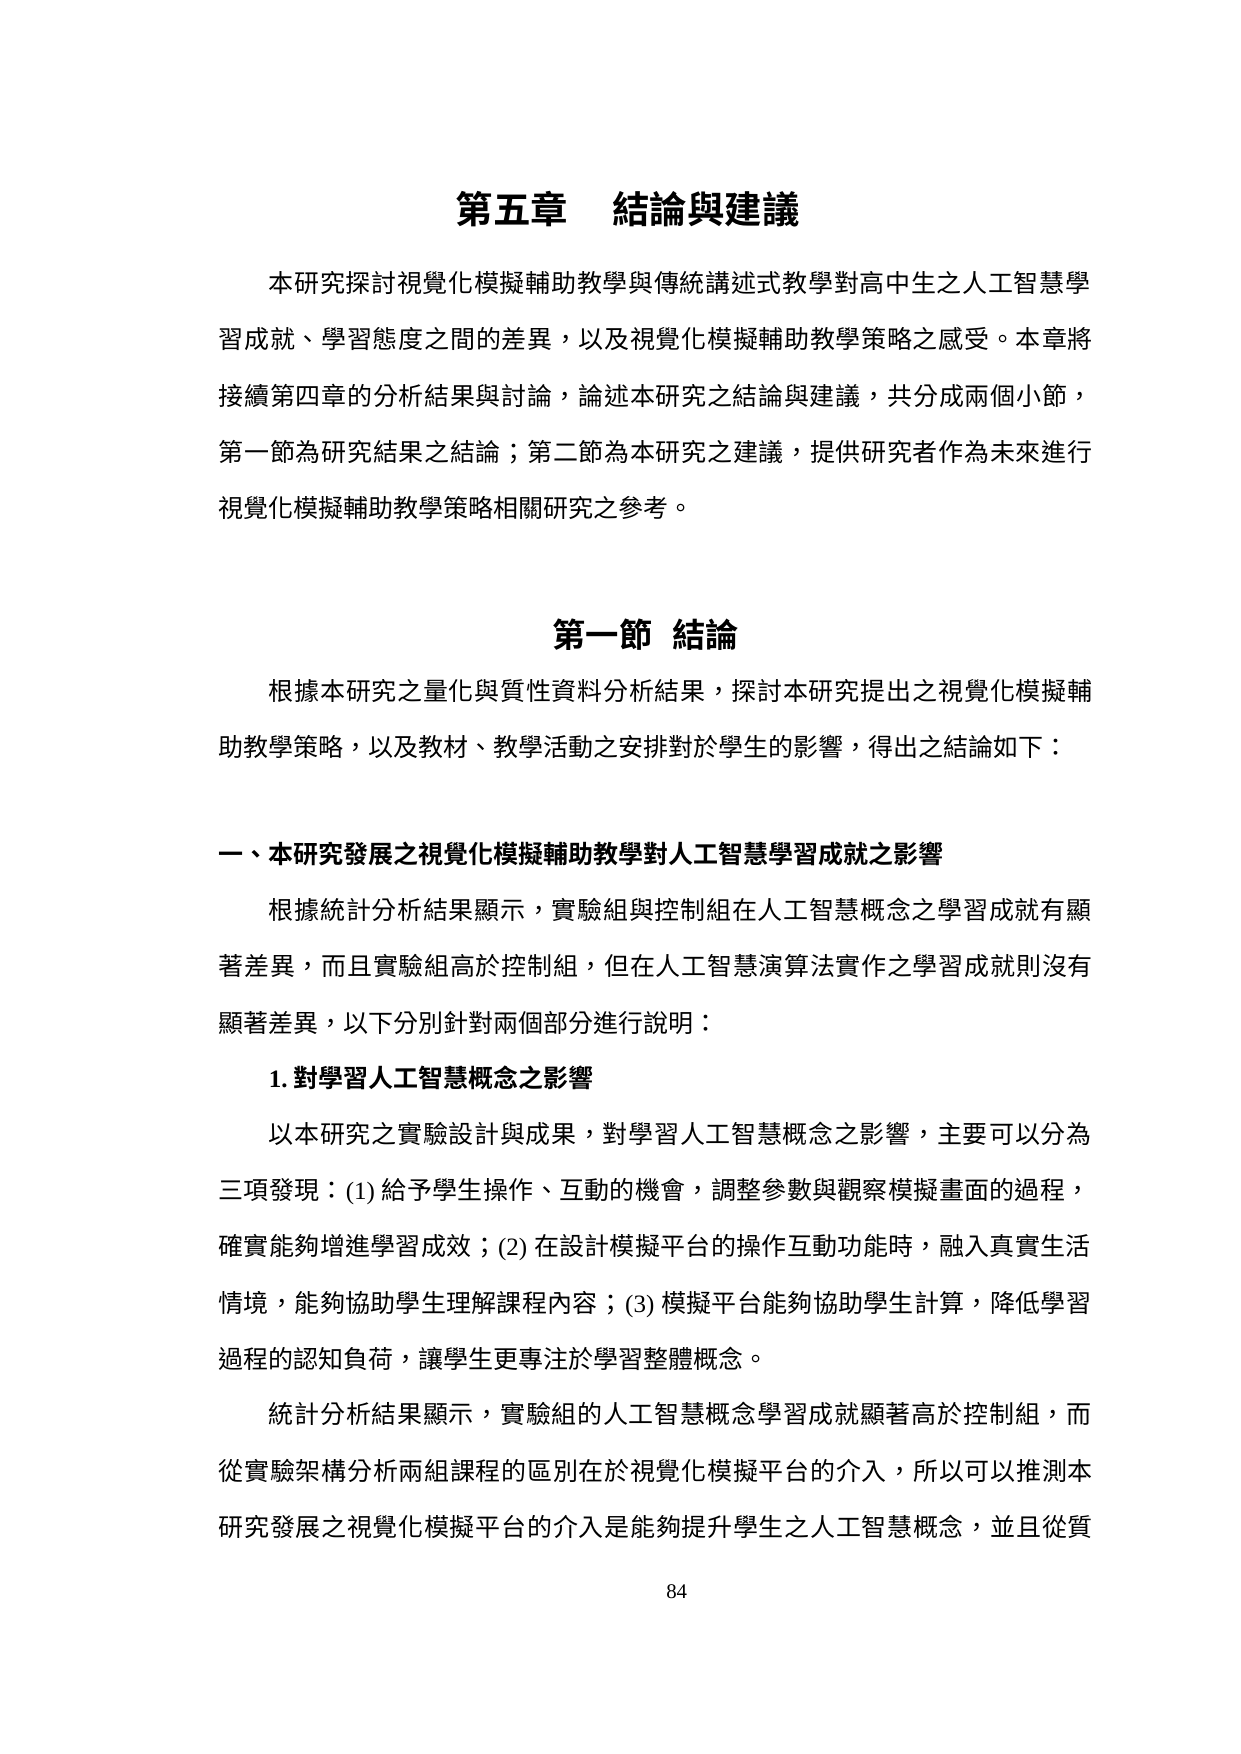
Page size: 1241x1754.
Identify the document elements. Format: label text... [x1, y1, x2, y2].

list 結論 [248, 596, 1092, 671]
text 以本研究之實驗設計與成果，對學習人工智慧概念之影響，主要可以分為三項發現：(1) 給予學生操作、互動的機會，調整參數與觀察模擬畫面的過程，確實能夠增進學習成效；(2) 在設計模擬平台的操作互動功能時，融入真實生活情境，能夠協助學生理解課程內容；(3) 模擬平台能夠協助學生計算，降低學習過程的認知負荷，讓學生更專注於學習整體概念。 [218, 1114, 1092, 1376]
text 根據本研究之量化與質性資料分析結果，探討本研究提出之視覺化模擬輔助教學策略，以及教材、教學活動之安排對於學生的影響，得出之結論如下： [218, 671, 1092, 764]
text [218, 1394, 1092, 1544]
text 一、本研究發展之視覺化模擬輔助教學對人工智慧學習成就之影響 [218, 834, 1092, 872]
text 本研究探討視覺化模擬輔助教學與傳統講述式教學對高中生之人工智慧學習成就、學習態度之間的差異，以及視覺化模擬輔助教學策略之感受。本章將接續第四章的分析結果與討論，論述本研究之結論與建議，共分成兩個小節，第一節為研究結果之結論；第二節為本研究之建議，提供研究者作為未來進行視覺化模擬輔助教學策略相關研究之參考。 [218, 263, 1092, 526]
text 根據統計分析結果顯示，實驗組與控制組在人工智慧概念之學習成就有顯著差異，而且實驗組高於控制組，但在人工智慧演算法實作之學習成就則沒有顯著差異，以下分別針對兩個部分進行說明： [218, 890, 1092, 1040]
text 結論與建議 [218, 169, 1092, 244]
text 1. 對學習人工智慧概念之影響 [218, 1058, 1092, 1096]
